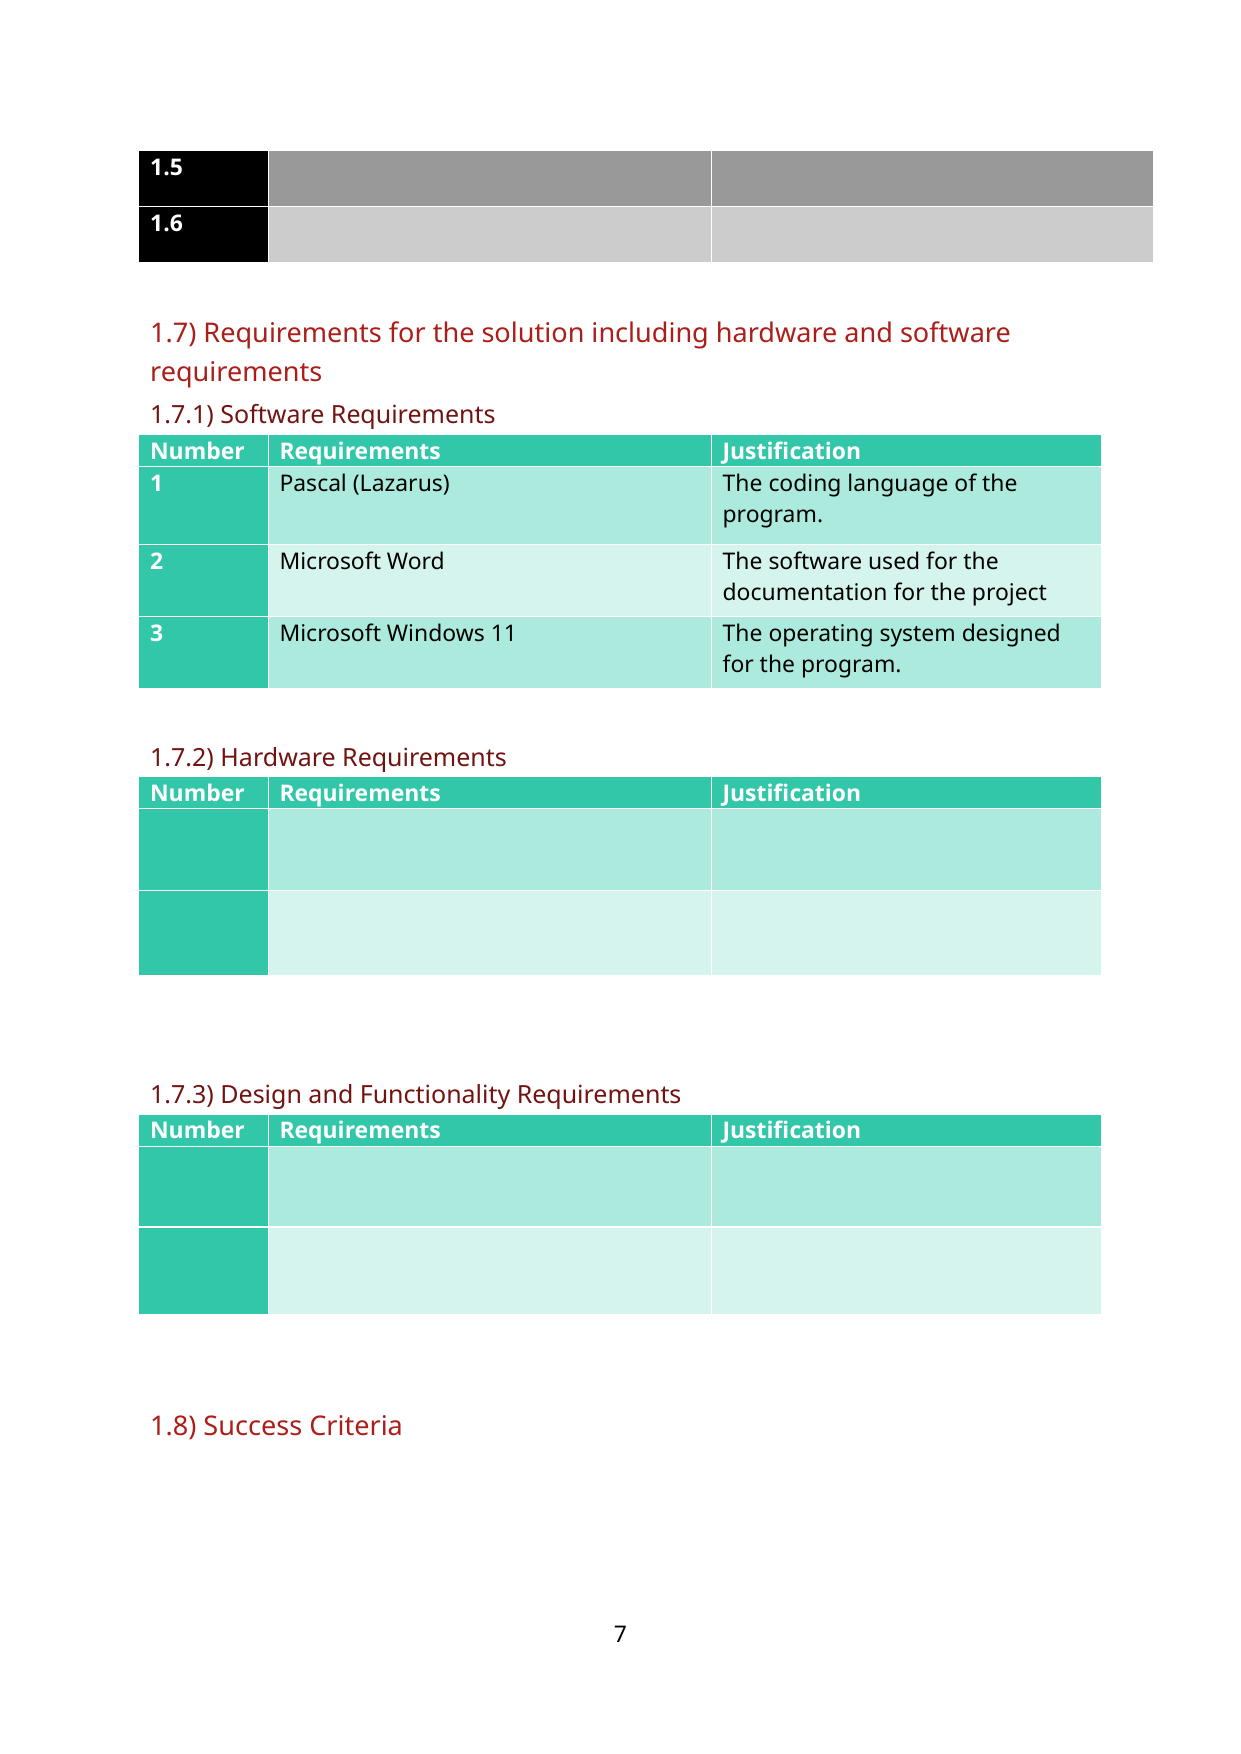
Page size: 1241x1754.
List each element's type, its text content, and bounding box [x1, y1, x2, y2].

table_header Requirements [269, 1115, 711, 1146]
table_cell [269, 809, 711, 890]
table_cell The software used for the documentation for the project [712, 545, 1101, 616]
table_header Number [139, 1115, 268, 1146]
table_cell [712, 809, 1101, 890]
table_header Justification [712, 435, 1101, 466]
table_cell [139, 1228, 268, 1314]
subtitle 1.8) Success Criteria [150, 1406, 1090, 1443]
table_cell [269, 151, 711, 206]
table_cell [269, 1147, 711, 1226]
table_cell The coding language of the program. [712, 467, 1101, 544]
table_header Justification [712, 777, 1101, 808]
subtitle 1.7.2) Hardware Requirements [150, 739, 1090, 773]
table_cell [712, 151, 1153, 206]
table_cell [139, 809, 268, 890]
table_cell 1.5 [139, 151, 268, 206]
table_cell [269, 1228, 711, 1314]
table_cell [712, 207, 1153, 262]
table_header Number [139, 777, 268, 808]
subtitle 1.7.3) Design and Functionality Requirements [150, 1077, 1090, 1111]
table_header Number [139, 435, 268, 466]
table_cell 1 [139, 467, 268, 544]
table_cell [712, 891, 1101, 975]
table_cell Microsoft Windows 11 [269, 617, 711, 688]
table_header Requirements [269, 435, 711, 466]
table_header Justification [712, 1115, 1101, 1146]
table_cell 1.6 [139, 207, 268, 262]
table_cell [269, 207, 711, 262]
table_header Requirements [269, 777, 711, 808]
table_cell [712, 1147, 1101, 1226]
table_cell [269, 891, 711, 975]
table_cell [712, 1228, 1101, 1314]
table_cell 3 [139, 617, 268, 688]
table_cell [139, 891, 268, 975]
table_cell [139, 1147, 268, 1226]
table_cell 2 [139, 545, 268, 616]
subtitle 1.7.1) Software Requirements [150, 397, 1090, 431]
table_cell Pascal (Lazarus) [269, 467, 711, 544]
subtitle 1.7) Requirements for the solution including hardware and software requirements [150, 313, 1090, 390]
table_cell The operating system designed for the program. [712, 617, 1101, 688]
table_cell Microsoft Word [269, 545, 711, 616]
